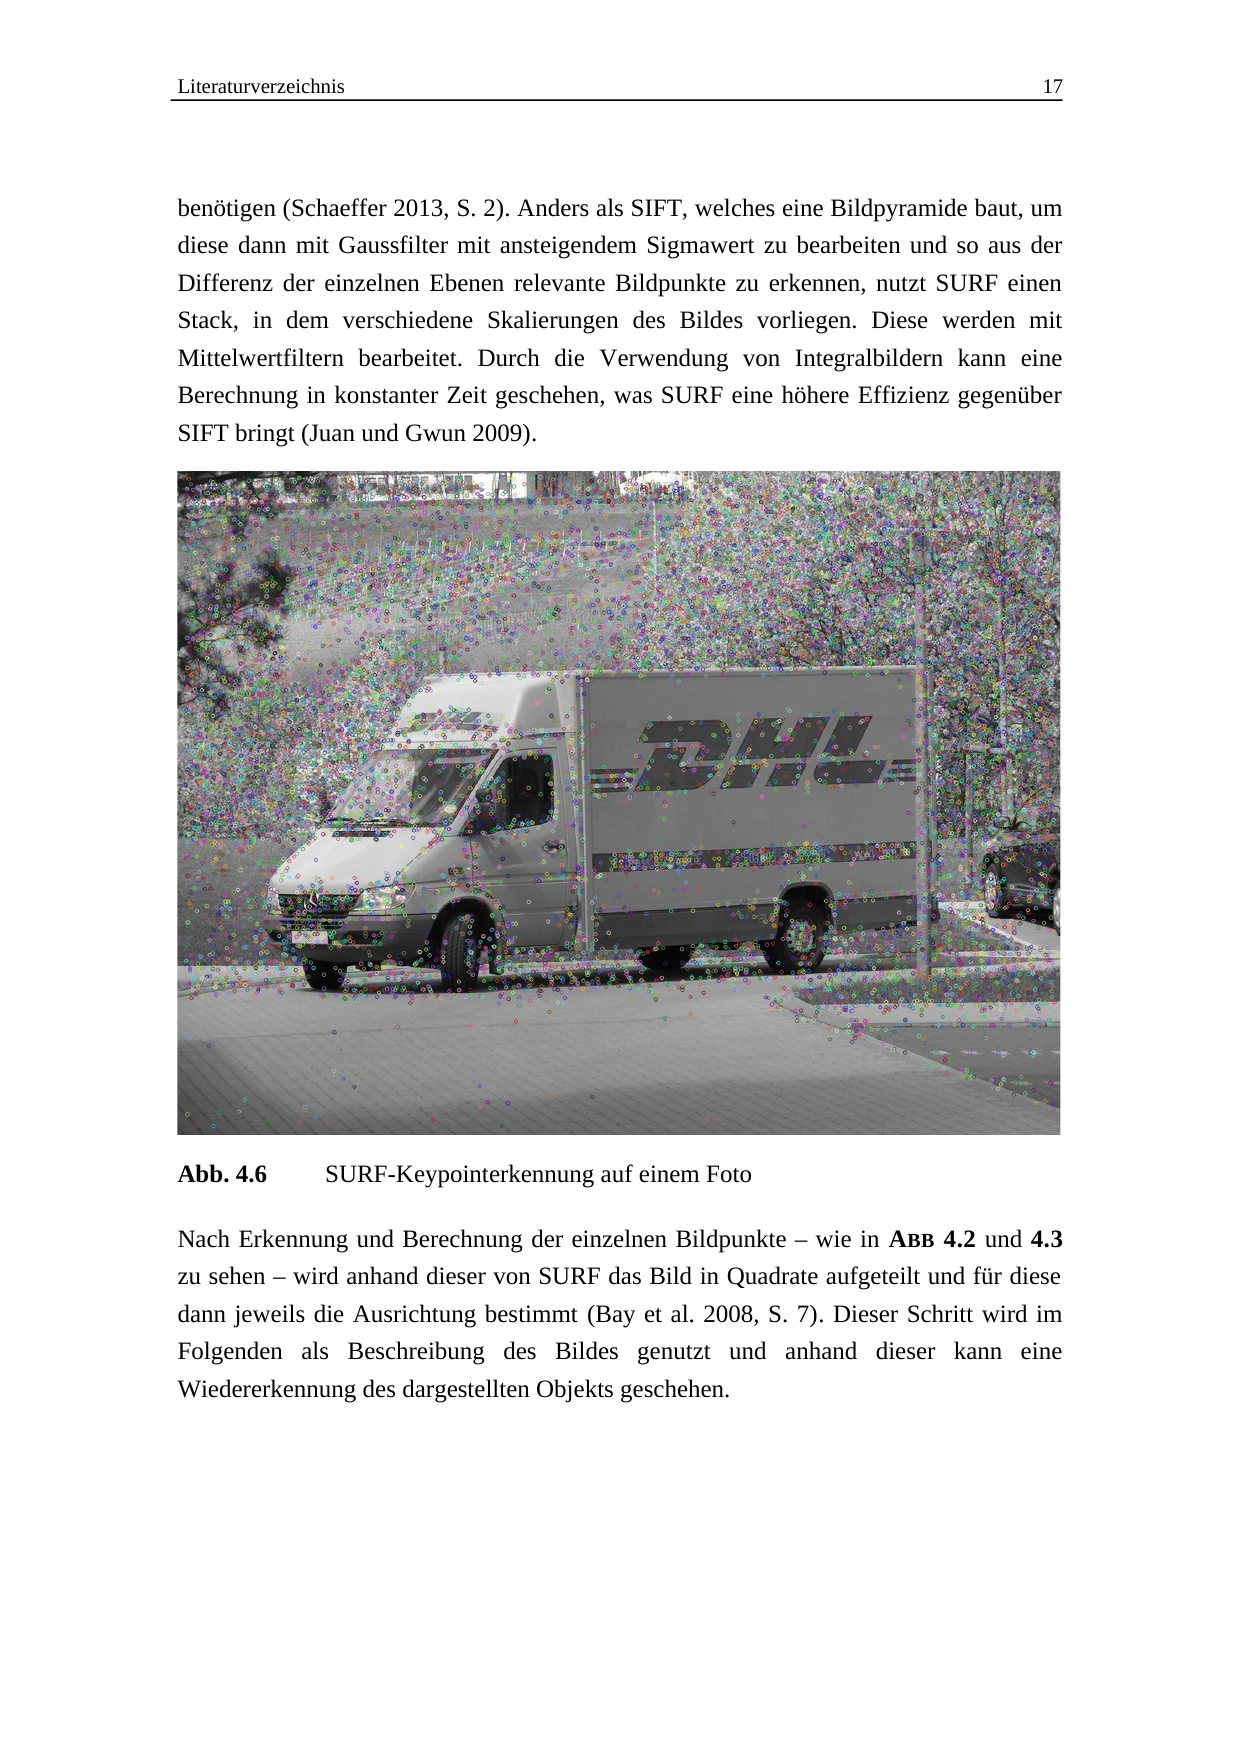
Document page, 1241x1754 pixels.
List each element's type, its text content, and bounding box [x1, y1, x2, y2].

picture [177, 471, 1061, 1135]
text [177, 184, 1063, 447]
text Nach Erkennung und Berechnung der einzelnen Bildpunkte – wie in Abb 4.2 und 4.3 zu sehen – wird anhand dieser von SURF das Bild in Quadrate aufgeteilt und für diese dann jeweils die Ausrichtung bestimmt (Bay et al. 2008, S. 7). Dieser Schritt wird im Folgenden als Beschreibung des Bildes genutzt und anhand dieser kann eine Wiedererkennung des dargestellten Objekts geschehen. [177, 1215, 1063, 1402]
